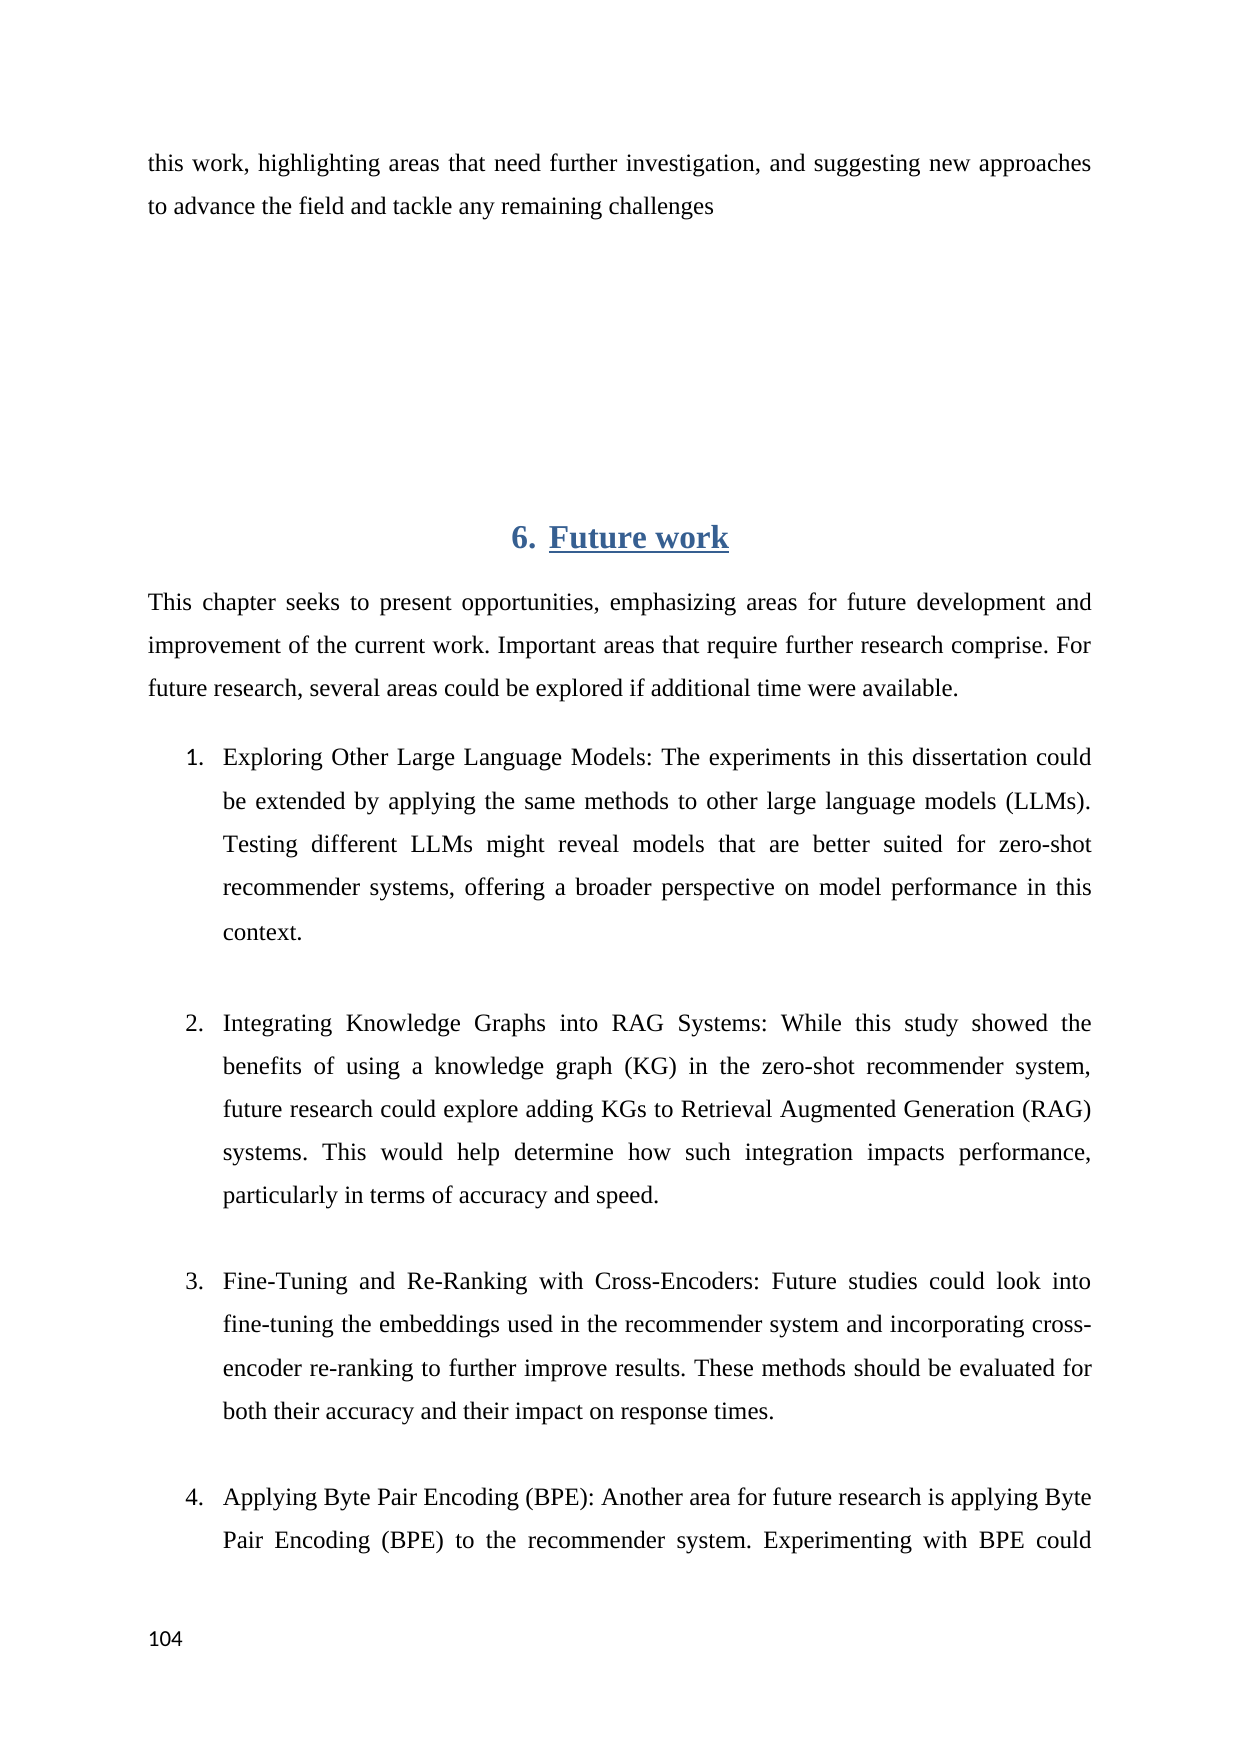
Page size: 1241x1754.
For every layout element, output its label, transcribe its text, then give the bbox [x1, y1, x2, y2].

list Integrating Knowledge Graphs into RAG Systems: While this study showed the benefits of using a knowledge graph (KG) in the zero-shot recommender system, future research could explore adding KGs to Retrieval Augmented Generation (RAG) systems. This would help determine how such integration impacts performance, particularly in terms of accuracy and speed. [185, 1008, 1092, 1209]
subtitle Future work [148, 518, 1092, 556]
list Fine-Tuning and Re-Ranking with Cross-Encoders: Future studies could look into fine-tuning the embeddings used in the recommender system and incorporating cross-encoder re-ranking to further improve results. These methods should be evaluated for both their accuracy and their impact on response times. [185, 1266, 1092, 1424]
list Exploring Other Large Language Models: The experiments in this dissertation could be extended by applying the same methods to other large language models (LLMs). Testing different LLMs might reveal models that are better suited for zero-shot recommender systems, offering a broader perspective on model performance in this context. [185, 741, 1092, 947]
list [185, 1482, 1092, 1554]
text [148, 148, 1092, 219]
text This chapter seeks to present opportunities, emphasizing areas for future development and improvement of the current work. Important areas that require further research comprise. For future research, several areas could be explored if additional time were available. [148, 587, 1092, 702]
